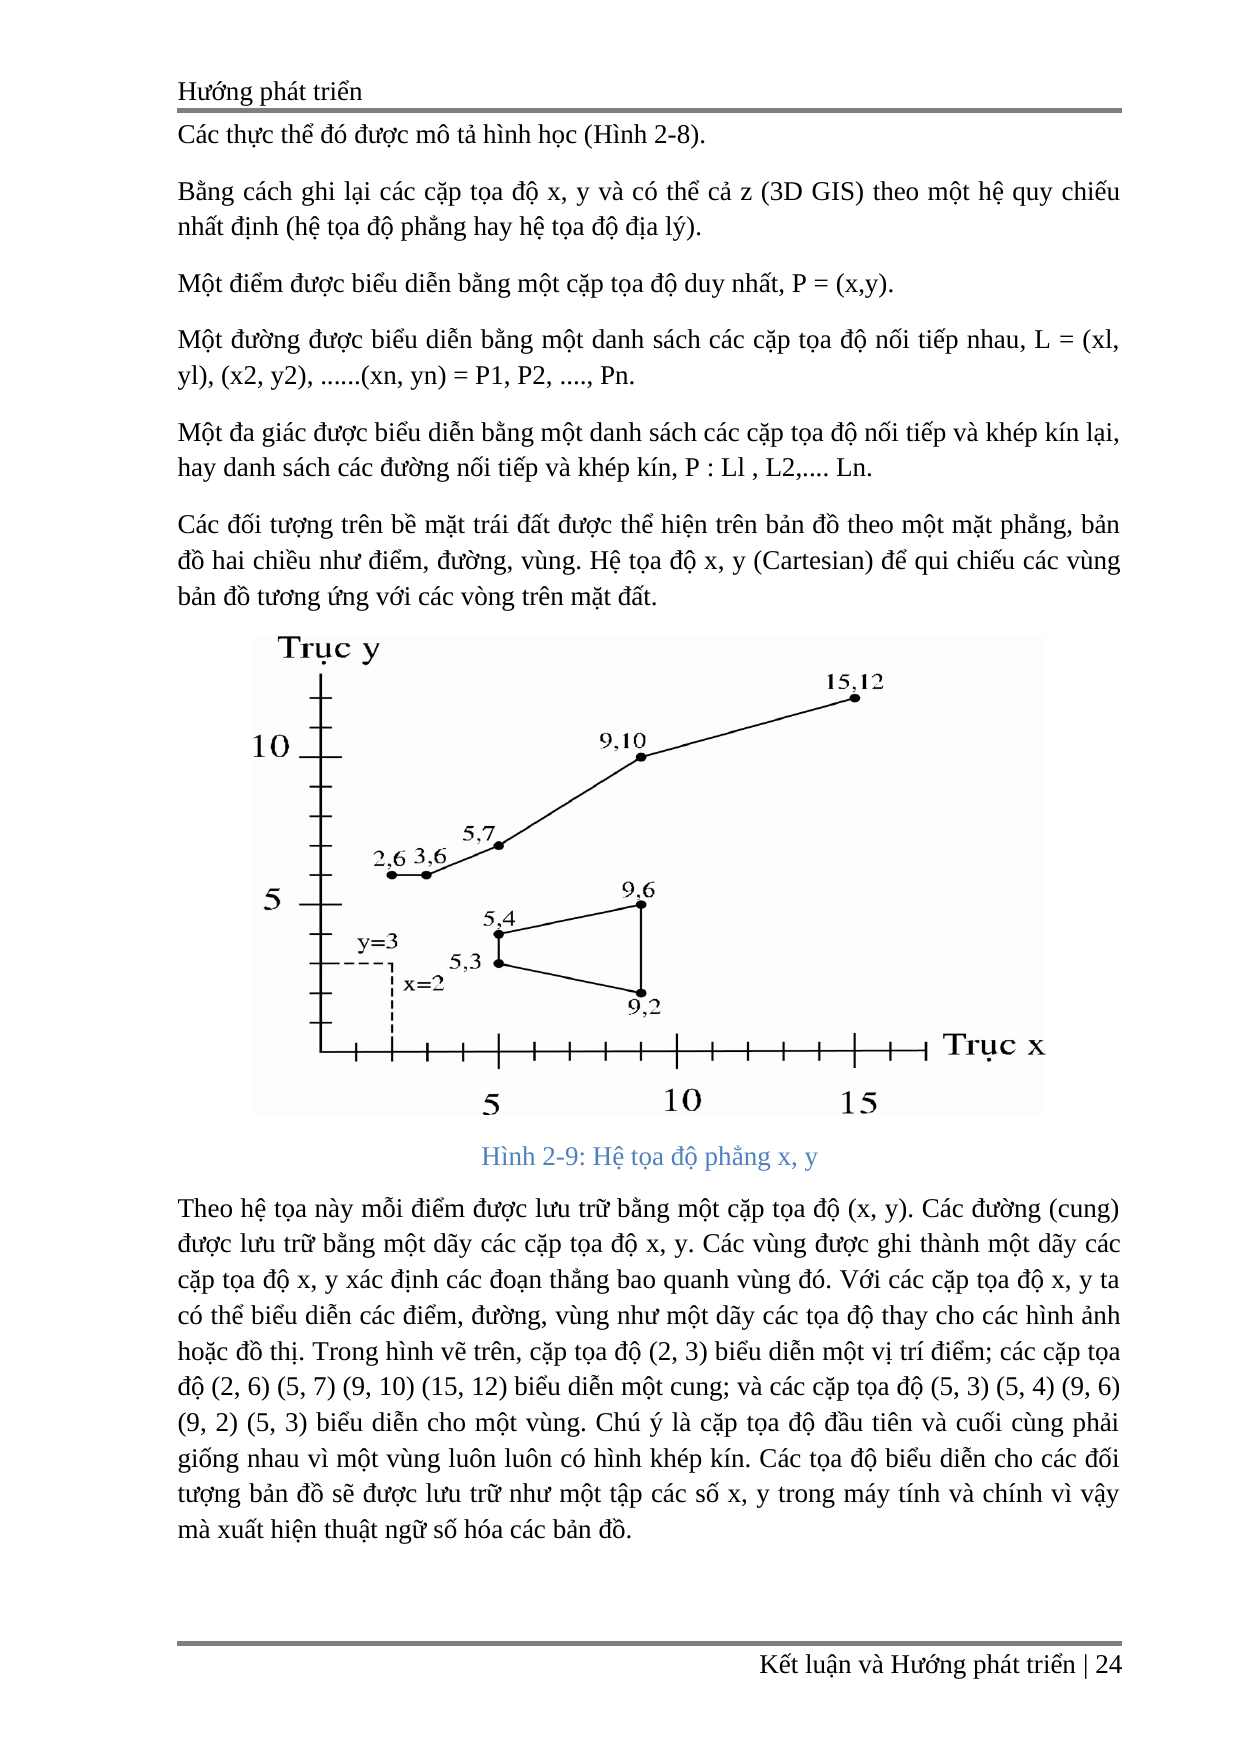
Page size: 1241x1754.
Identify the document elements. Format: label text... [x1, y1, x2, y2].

text Hình 2-9: Hệ tọa độ phẳng x, y [177, 1140, 1122, 1171]
text Một đa giác được biểu diễn bằng một danh sách các cặp tọa độ nối tiếp và khép kín lại, hay danh sách các đường nối tiếp và khép kín, P : Ll , L2,.... Ln. [177, 416, 1122, 483]
text Các đối tượng trên bề mặt trái đất được thể hiện trên bản đồ theo một mặt phẳng, bản đồ hai chiều như điểm, đường, vùng. Hệ tọa độ x, y (Cartesian) để qui chiếu các vùng bản đồ tương ứng với các vòng trên mặt đất. [177, 508, 1122, 611]
text Các thực thể đó được mô tả hình học (Hình 2-8). [177, 118, 1122, 149]
text Bằng cách ghi lại các cặp tọa độ x, y và có thể cả z (3D GIS) theo một hệ quy chiếu nhất định (hệ tọa độ phẳng hay hệ tọa độ địa lý). [177, 175, 1122, 242]
text Theo hệ tọa này mỗi điểm được lưu trữ bằng một cặp tọa độ (x, y). Các đường (cung) được lưu trữ bằng một dãy các cặp tọa độ x, y. Các vùng được ghi thành một dãy các cặp tọa độ x, y xác định các đoạn thẳng bao quanh vùng đó. Với các cặp tọa độ x, y ta có thể biểu diễn các điểm, đường, vùng như một dãy các tọa độ thay cho các hình ảnh hoặc đồ thị. Trong hình vẽ trên, cặp tọa độ (2, 3) biểu diễn một vị trí điểm; các cặp tọa độ (2, 6) (5, 7) (9, 10) (15, 12) biểu diễn một cung; và các cặp tọa độ (5, 3) (5, 4) (9, 6) (9, 2) (5, 3) biểu diễn cho một vùng. Chú ý là cặp tọa độ đầu tiên và cuối cùng phải giống nhau vì một vùng luôn luôn có hình khép kín. Các tọa độ biểu diễn cho các đối tượng bản đồ sẽ được lưu trữ như một tập các số x, y trong máy tính và chính vì vậy mà xuất hiện thuật ngữ số hóa các bản đồ. [177, 1192, 1122, 1544]
text Một đường được biểu diễn bằng một danh sách các cặp tọa độ nối tiếp nhau, L = (xl, yl), (x2, y2), ......(xn, yn) = P1, P2, ...., Pn. [177, 323, 1122, 390]
picture [253, 636, 1046, 1115]
text Một điểm được biểu diễn bằng một cặp tọa độ duy nhất, P = (x,y). [177, 267, 1122, 298]
